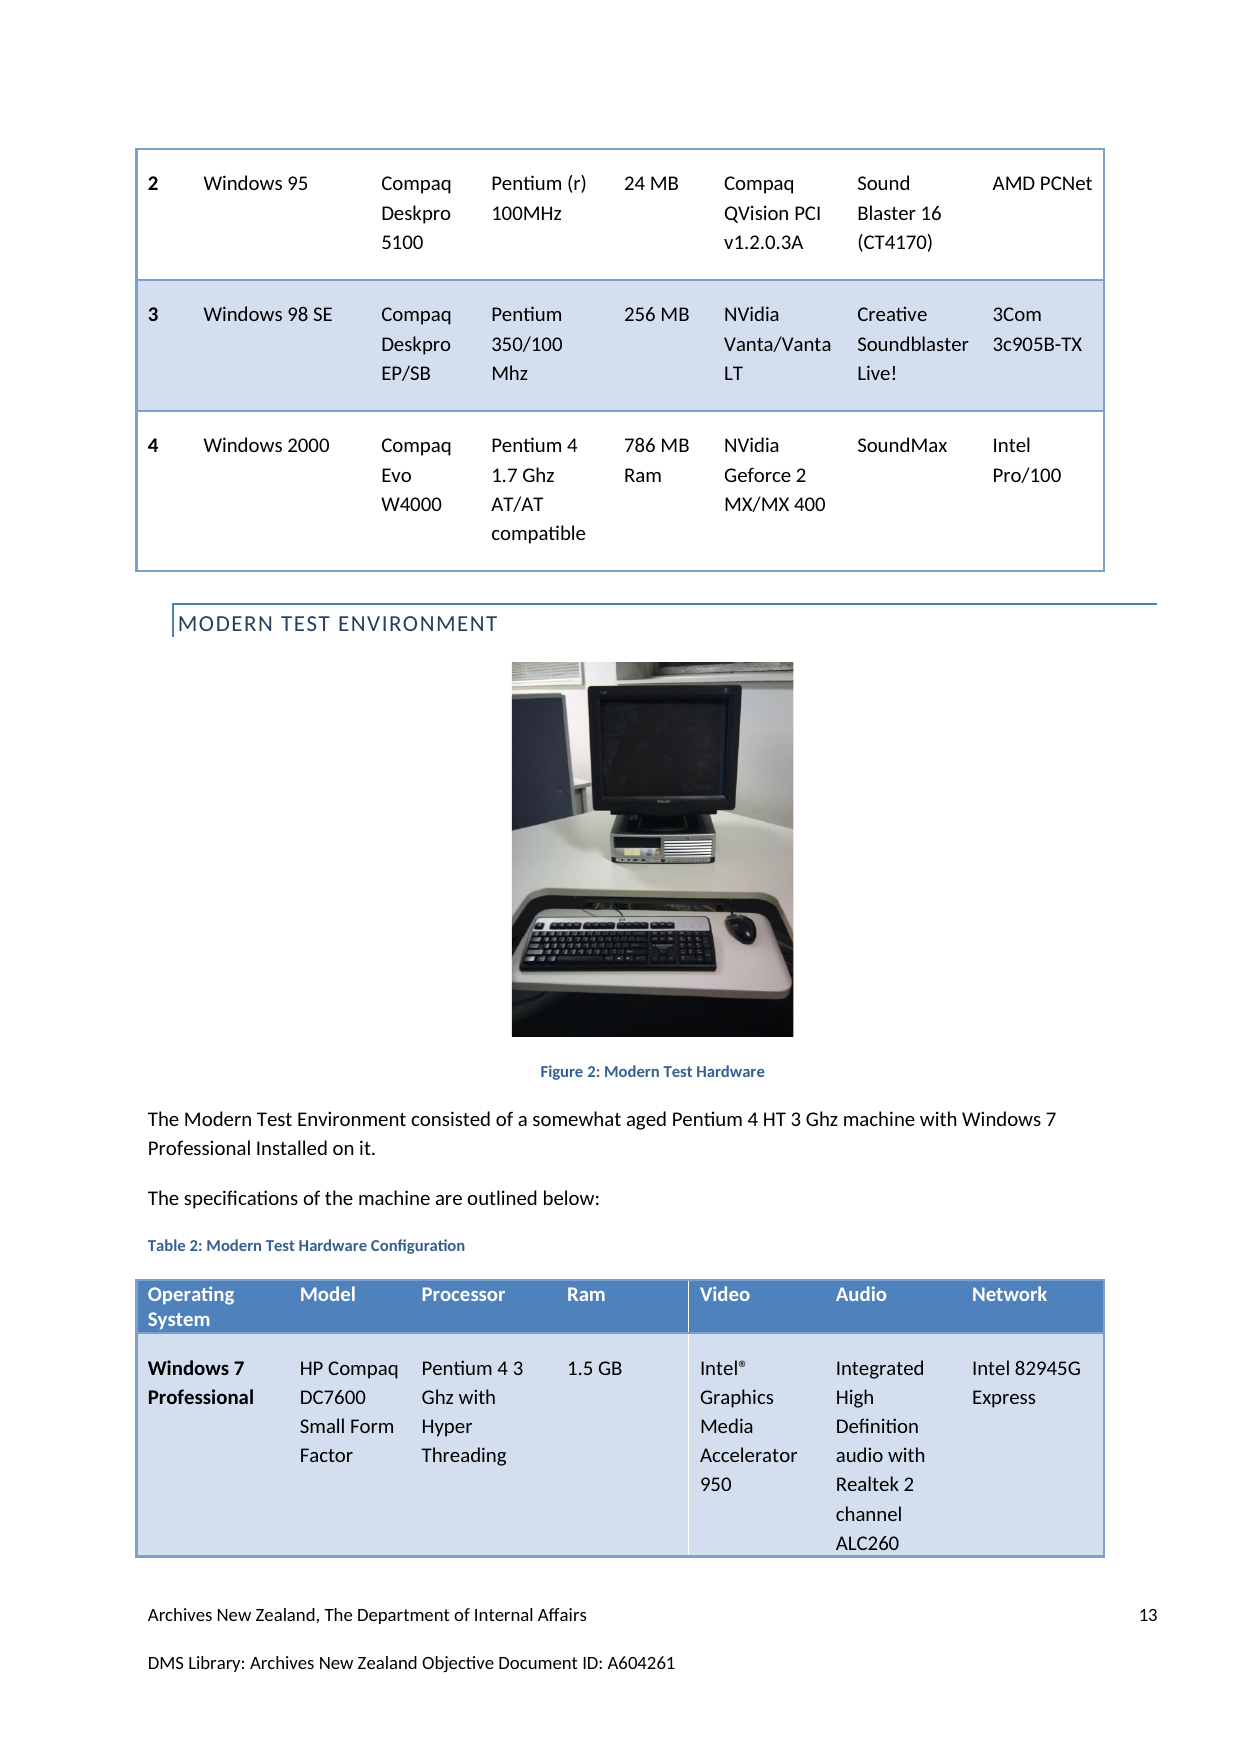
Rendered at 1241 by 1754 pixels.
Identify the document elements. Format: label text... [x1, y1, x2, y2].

table_cell Pentium (r) 100MHz [480, 150, 613, 279]
table_cell Compaq QVision PCI v1.2.0.3A [713, 150, 846, 279]
table_header Network [961, 1281, 1103, 1332]
table_cell Pentium 4 3 Ghz with Hyper Threading [410, 1334, 556, 1555]
table_cell HP Compaq DC7600 Small Form Factor [288, 1334, 410, 1555]
table_cell 786 MB Ram [613, 412, 713, 570]
table_cell NVidia Vanta/Vanta LT [713, 281, 846, 410]
picture [511, 662, 794, 1037]
text Figure 2: Modern Test Hardware [148, 1062, 1157, 1082]
text The specifications of the machine are outlined below: [148, 1185, 1157, 1210]
table_cell SoundMax [846, 412, 981, 570]
table_header Processor [410, 1281, 556, 1332]
table_header Video [689, 1281, 824, 1332]
table_header Model [288, 1281, 410, 1332]
table_header Ram [556, 1281, 688, 1332]
table_cell Creative Soundblaster Live! [846, 281, 981, 410]
table_cell Integrated High Definition audio with Realtek 2 channel ALC260 codec [824, 1334, 961, 1555]
table_header Audio [824, 1281, 961, 1332]
table_cell 24 MB [613, 150, 713, 279]
table_cell Compaq Deskpro EP/SB [370, 281, 480, 410]
table_cell Intel 82945G Express [961, 1334, 1103, 1555]
table_cell 3 [138, 281, 192, 410]
table_cell Windows 95 [192, 150, 370, 279]
table_cell Windows 98 SE [192, 281, 370, 410]
table_cell AMD PCNet [981, 150, 1103, 279]
table_cell Intel® Graphics Media Accelerator 950 [689, 1334, 824, 1555]
table_cell 1.5 GB [556, 1334, 688, 1555]
table_cell Sound Blaster 16 (CT4170) [846, 150, 981, 279]
table_header Operating System [138, 1281, 288, 1332]
table_cell 256 MB [613, 281, 713, 410]
table_cell Pentium 4 1.7 Ghz AT/AT compatible [480, 412, 613, 570]
table_cell 2 [138, 150, 192, 279]
text Table 2: Modern Test Hardware Configuration [148, 1235, 1157, 1255]
table_cell Compaq Evo W4000 [370, 412, 480, 570]
table_cell 4 [138, 412, 192, 570]
text The Modern Test Environment consisted of a somewhat aged Pentium 4 HT 3 Ghz machine with Windows 7 Professional Installed on it. [148, 1106, 1157, 1160]
table_cell Windows 2000 [192, 412, 370, 570]
subtitle Modern Test Environment [174, 605, 1157, 637]
table_cell NVidia Geforce 2 MX/MX 400 [713, 412, 846, 570]
table_cell Pentium 350/100 Mhz [480, 281, 613, 410]
table_cell Intel Pro/100 [981, 412, 1103, 570]
table_cell Compaq Deskpro 5100 [370, 150, 480, 279]
table_cell Windows 7 Professional [138, 1334, 288, 1555]
table_cell 3Com 3c905B-TX [981, 281, 1103, 410]
